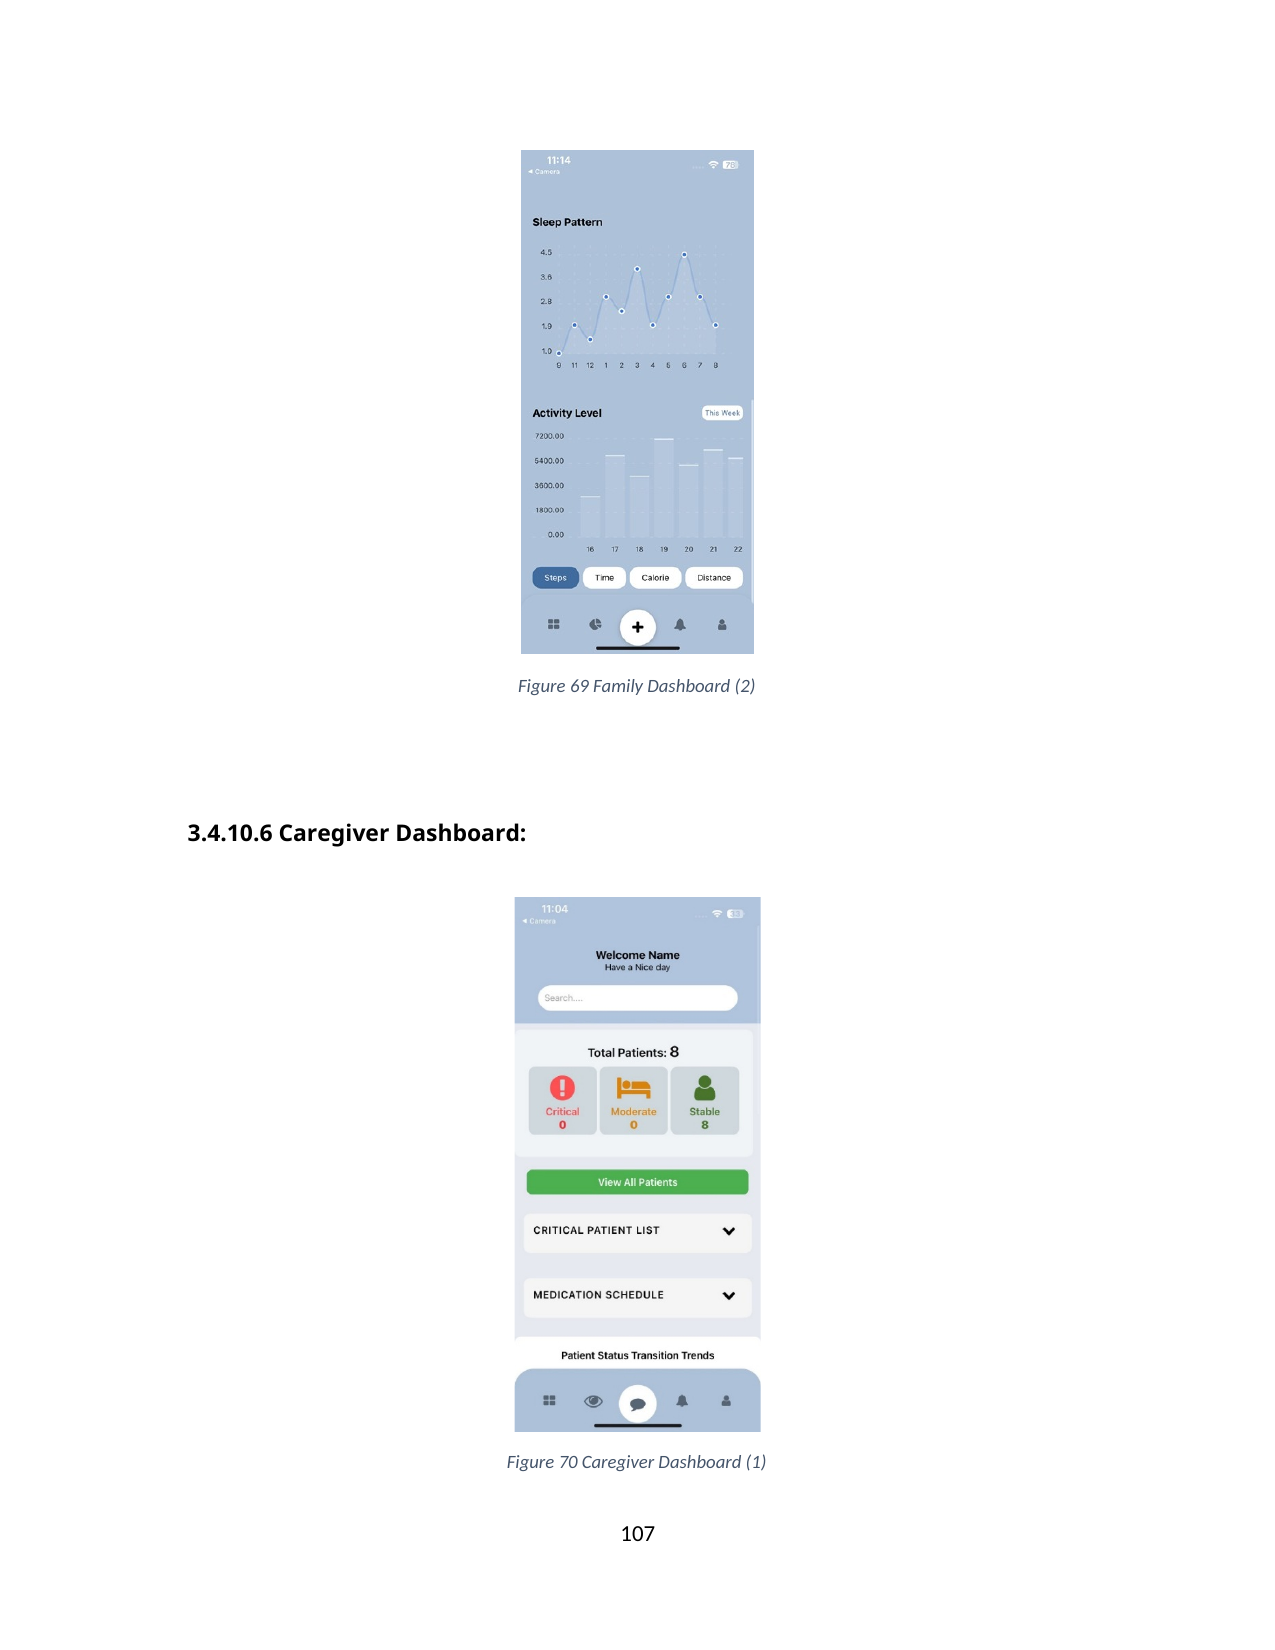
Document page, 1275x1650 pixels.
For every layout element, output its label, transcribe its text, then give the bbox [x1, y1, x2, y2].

text Figure 69 Family Dashboard (2) [187, 674, 1087, 697]
subtitle 3.4.10.6 Caregiver Dashboard: [187, 817, 1087, 848]
picture [514, 897, 761, 1432]
text Figure 70 Caregiver Dashboard (1) [187, 1450, 1087, 1473]
picture [521, 150, 754, 654]
